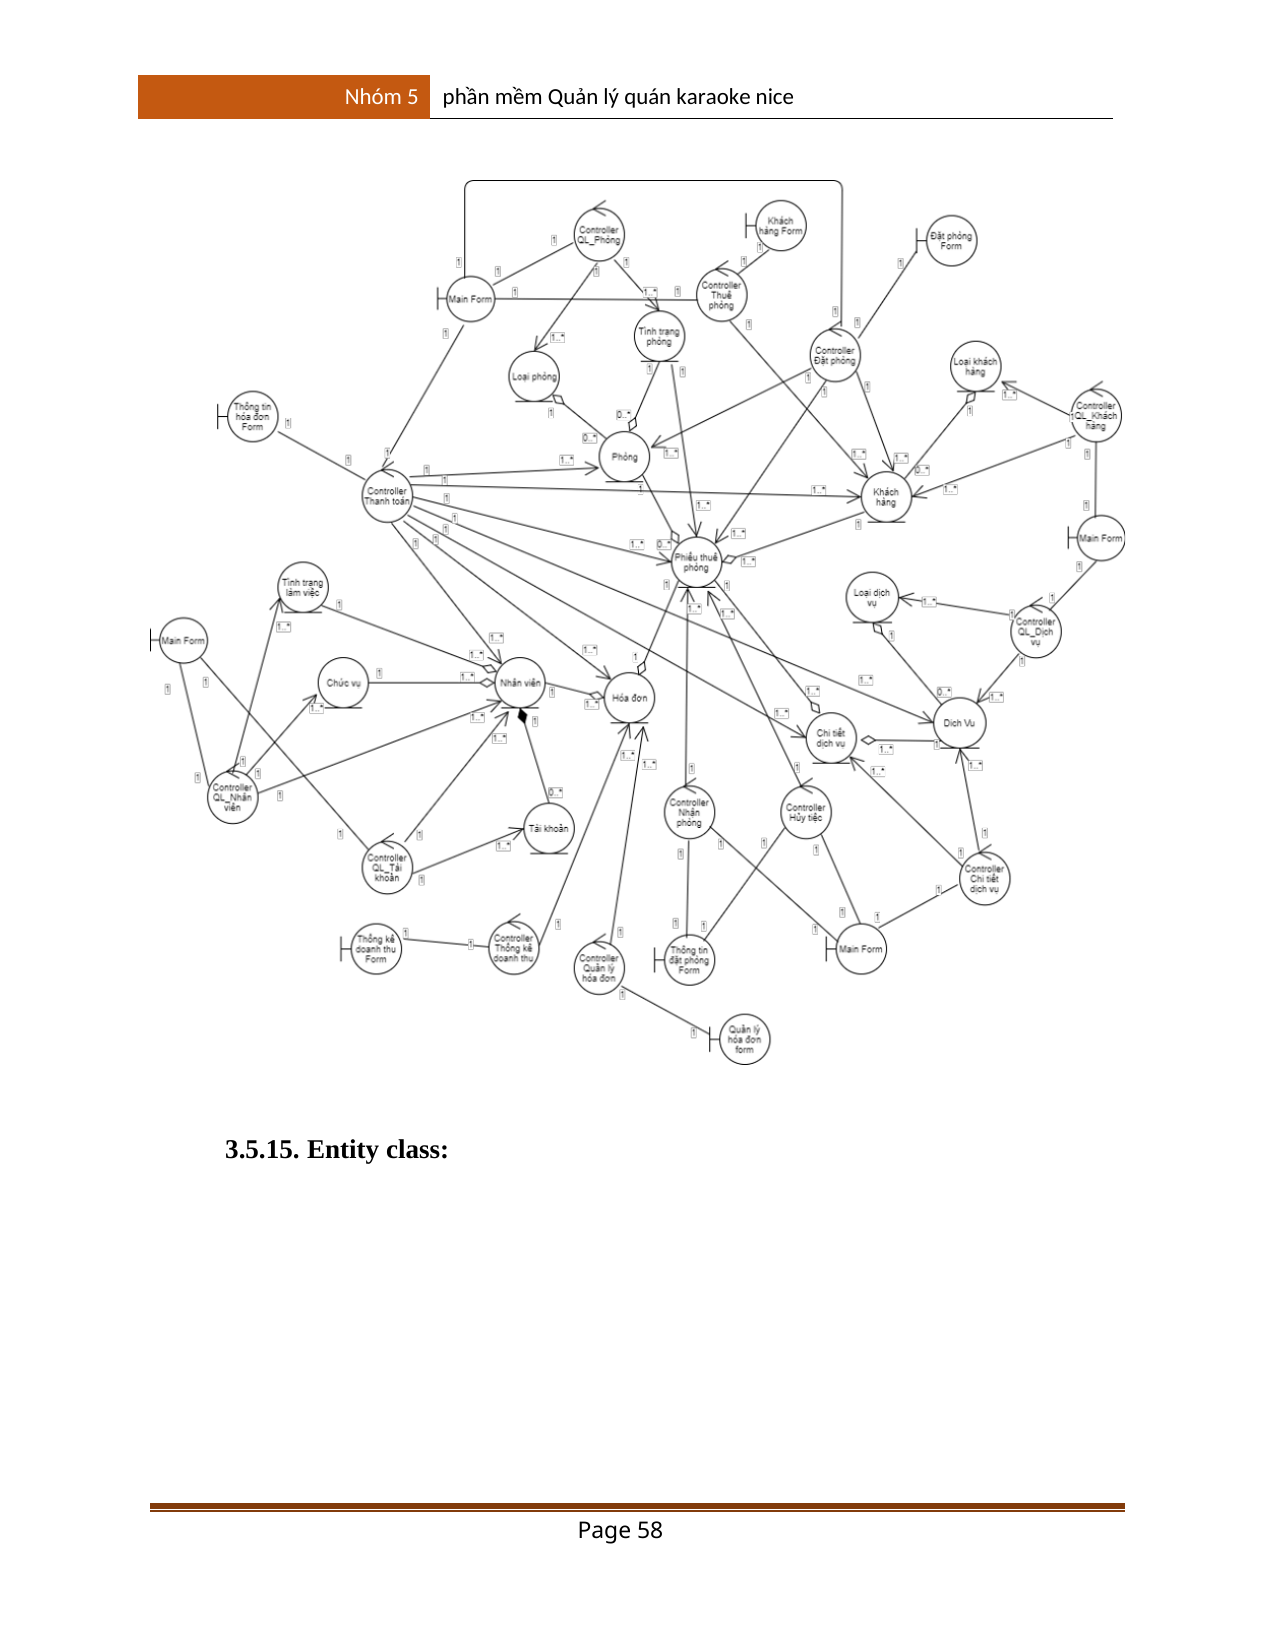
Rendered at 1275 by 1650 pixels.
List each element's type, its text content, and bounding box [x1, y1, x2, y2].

picture [150, 180, 1125, 1065]
list Entity class: [225, 1133, 1125, 1164]
